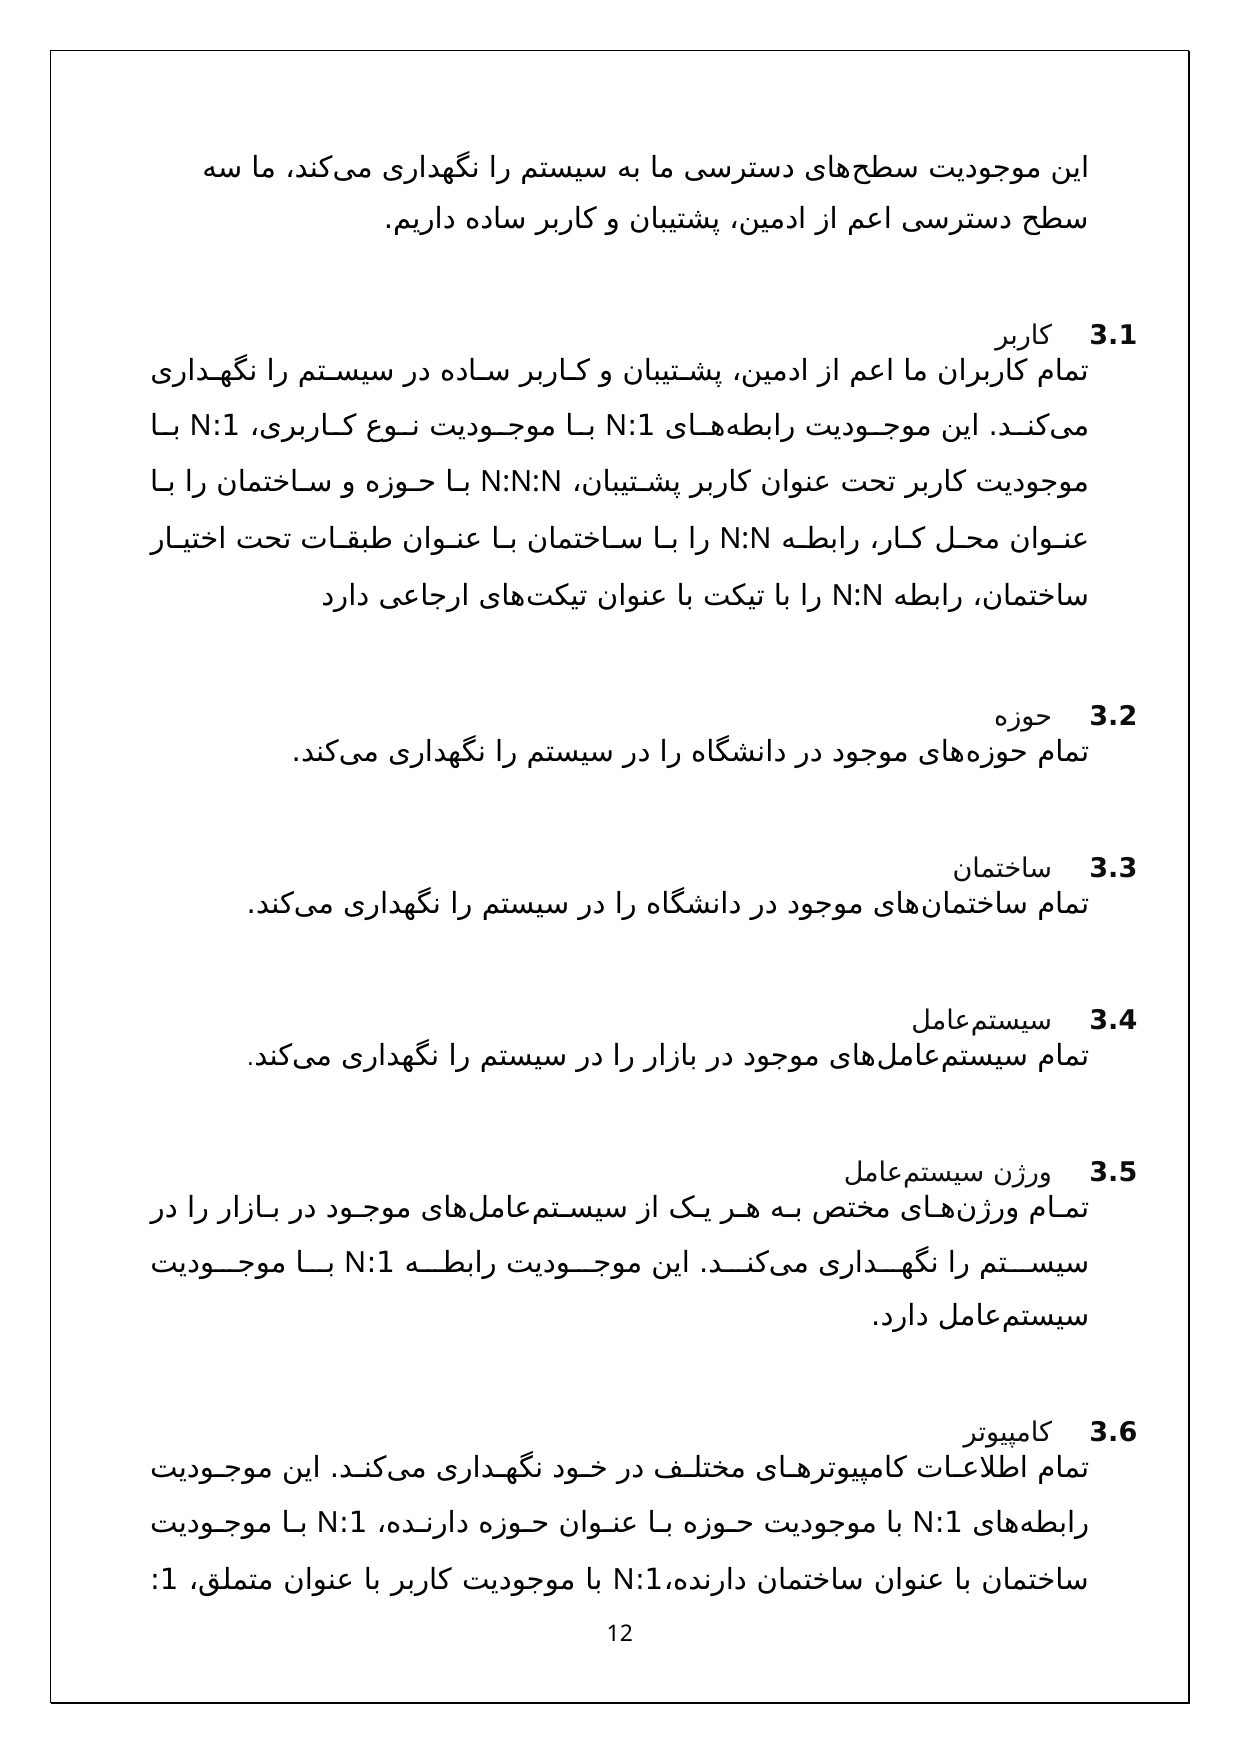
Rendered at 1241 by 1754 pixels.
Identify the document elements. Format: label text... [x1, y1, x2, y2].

text تمام ساختمان‌های موجود در دانشگاه را در سیستم را نگهداری می‌کند. [150, 887, 1089, 921]
subtitle کامپیوتر [150, 1416, 1089, 1448]
text تمام حوزه‌های موجود در دانشگاه را در سیستم را نگهداری می‌کند. [150, 734, 1089, 768]
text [150, 1451, 1089, 1598]
text این موجودیت سطح‌های دسترسی ما به سیستم را نگهداری می‌کند، ما سه سطح دسترسی اعم از ادمین، پشتیبان و کاربر ساده داریم. [150, 150, 1089, 235]
subtitle سیستم‌عامل [150, 1005, 1089, 1036]
subtitle ورژن سیستم‌عامل [150, 1157, 1089, 1188]
text تمام ورژن‌های مختص به هر یک از سیستم‌عامل‌های موجود در بازار را در سیستم را نگهداری می‌کند. این موجودیت رابطه 1:N با موجودیت سیستم‌عامل دارد. [150, 1191, 1089, 1332]
subtitle ساختمان [150, 853, 1089, 884]
text تمام سیستم‌عامل‌های موجود در بازار را در سیستم را نگهداری می‌کند. [150, 1039, 1089, 1073]
text تمام کاربران ما اعم از ادمین، پشتیبان و کاربر ساده در سیستم را نگهداری می‌کند. این موجودیت رابطه‌های 1:N با موجودیت نوع کاربری، 1:N با موجودیت کاربر تحت عنوان کاربر پشتیبان، N:N:N با حوزه و ساختمان را با عنوان محل کار، رابطه N:N را با ساختمان با عنوان طبقات تحت اختیار ساختمان، رابطه N:N را با تیکت با عنوان تیکت‌های ارجاعی دارد [150, 353, 1089, 614]
subtitle کاربر [150, 319, 1089, 351]
subtitle حوزه [150, 701, 1089, 732]
